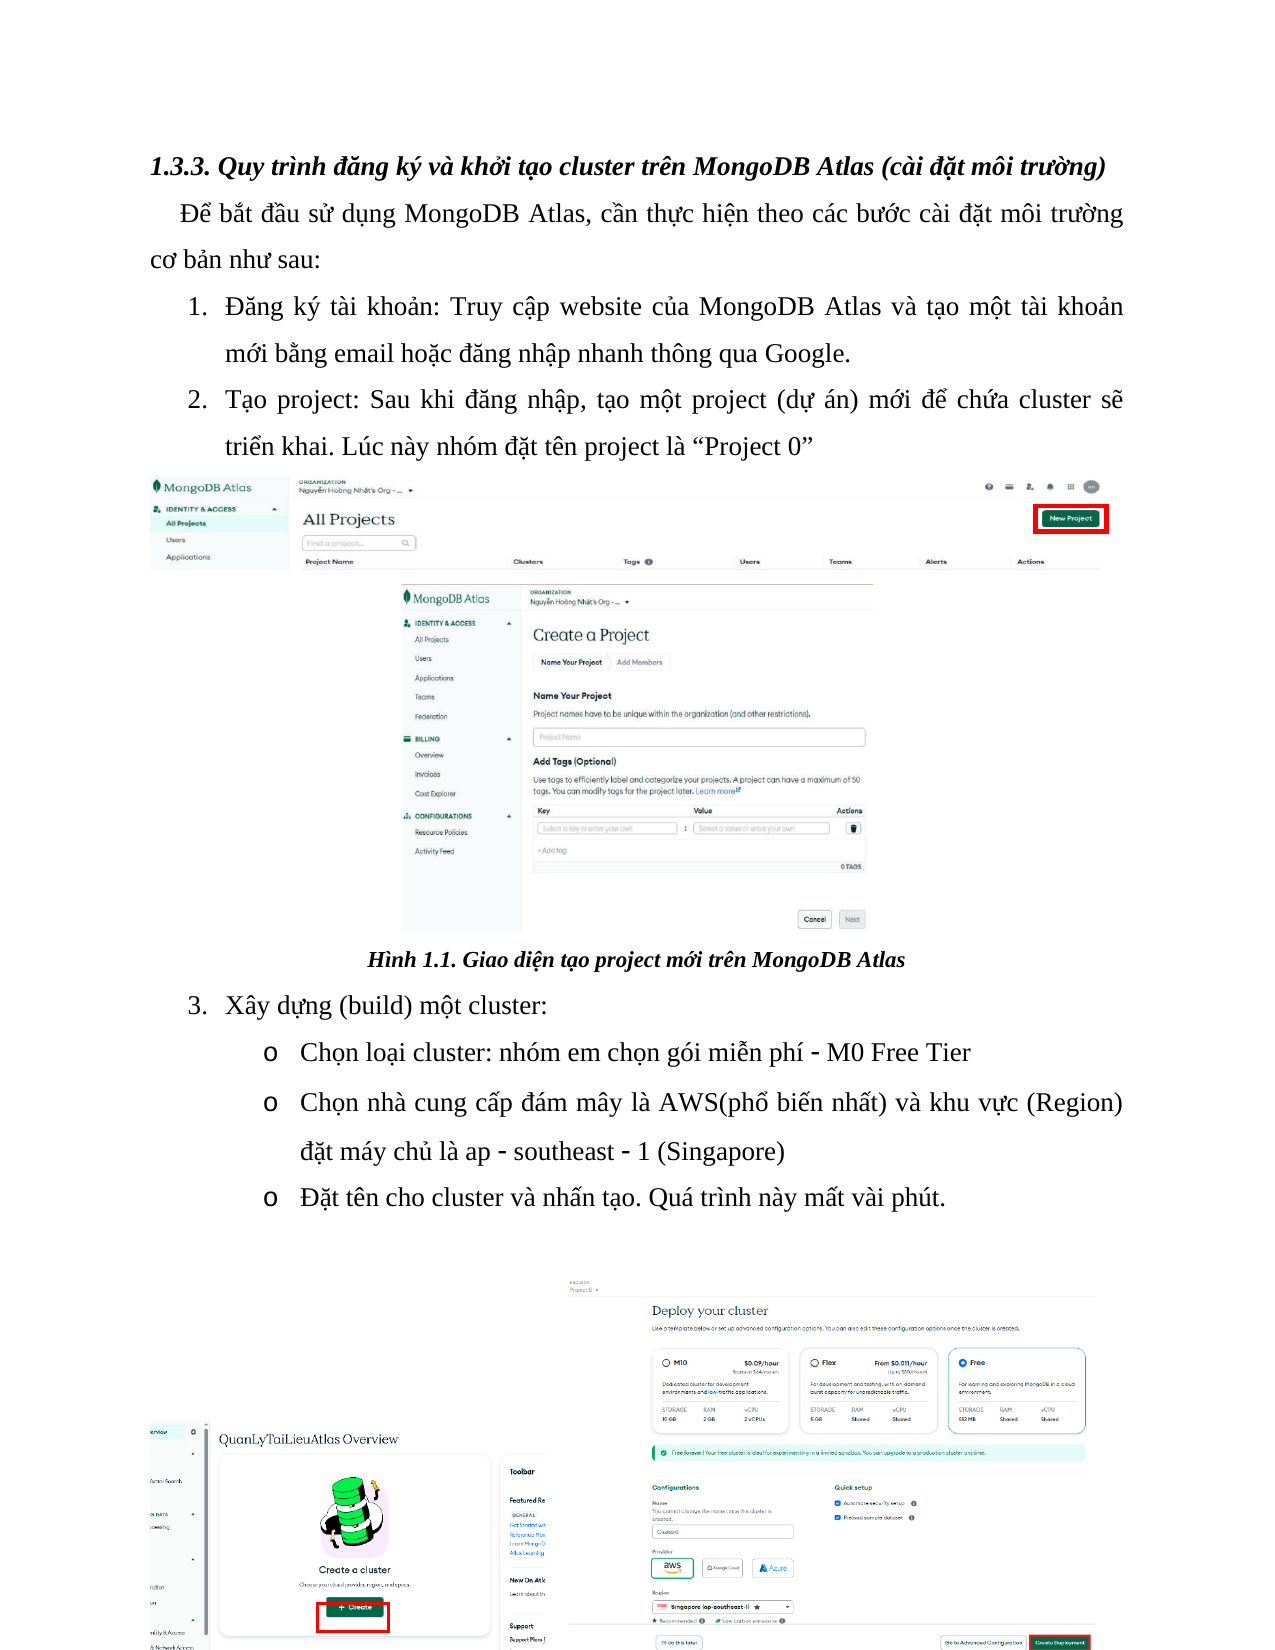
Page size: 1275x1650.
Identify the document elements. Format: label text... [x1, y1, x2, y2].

list Đặt tên cho cluster và nhấn tạo. Quá trình này mất vài phút. [262, 1182, 1125, 1215]
picture [1038, 508, 1103, 529]
picture [568, 1277, 1095, 1650]
text Để bắt đầu sử dụng MongoDB Atlas, cần thực hiện theo các bước cài đặt môi trường cơ bản như sau: [150, 197, 1125, 274]
list Tạo project: Sau khi đăng nhập, tạo một project (dự án) mới để chứa cluster sẽ triển khai. Lúc này nhóm đặt tên project là “Project 0” [187, 383, 1125, 461]
picture [401, 584, 874, 931]
list Chọn nhà cung cấp đám mây là AWS(phổ biến nhất) và khu vực (Region) đặt máy chủ là ap southeast 1 (Singapore) [262, 1086, 1125, 1166]
list Xây dựng (build) một cluster: [187, 989, 1125, 1020]
subtitle 1.3.3. Quy trình đăng ký và khởi tạo cluster trên MongoDB Atlas (cài đặt môi trường) [150, 150, 1125, 181]
picture [150, 476, 1103, 570]
list Chọn loại cluster: nhóm em chọn gói miễn phí M0 Free Tier [262, 1036, 1125, 1069]
list Đăng ký tài khoản: Truy cập website của MongoDB Atlas và tạo một tài khoản mới bằng email hoặc đăng nhập nhanh thông qua Google. [187, 290, 1125, 368]
text Hình 1.1. Giao diện tạo project mới trên MongoDB Atlas [150, 946, 1125, 972]
picture [150, 1420, 546, 1650]
